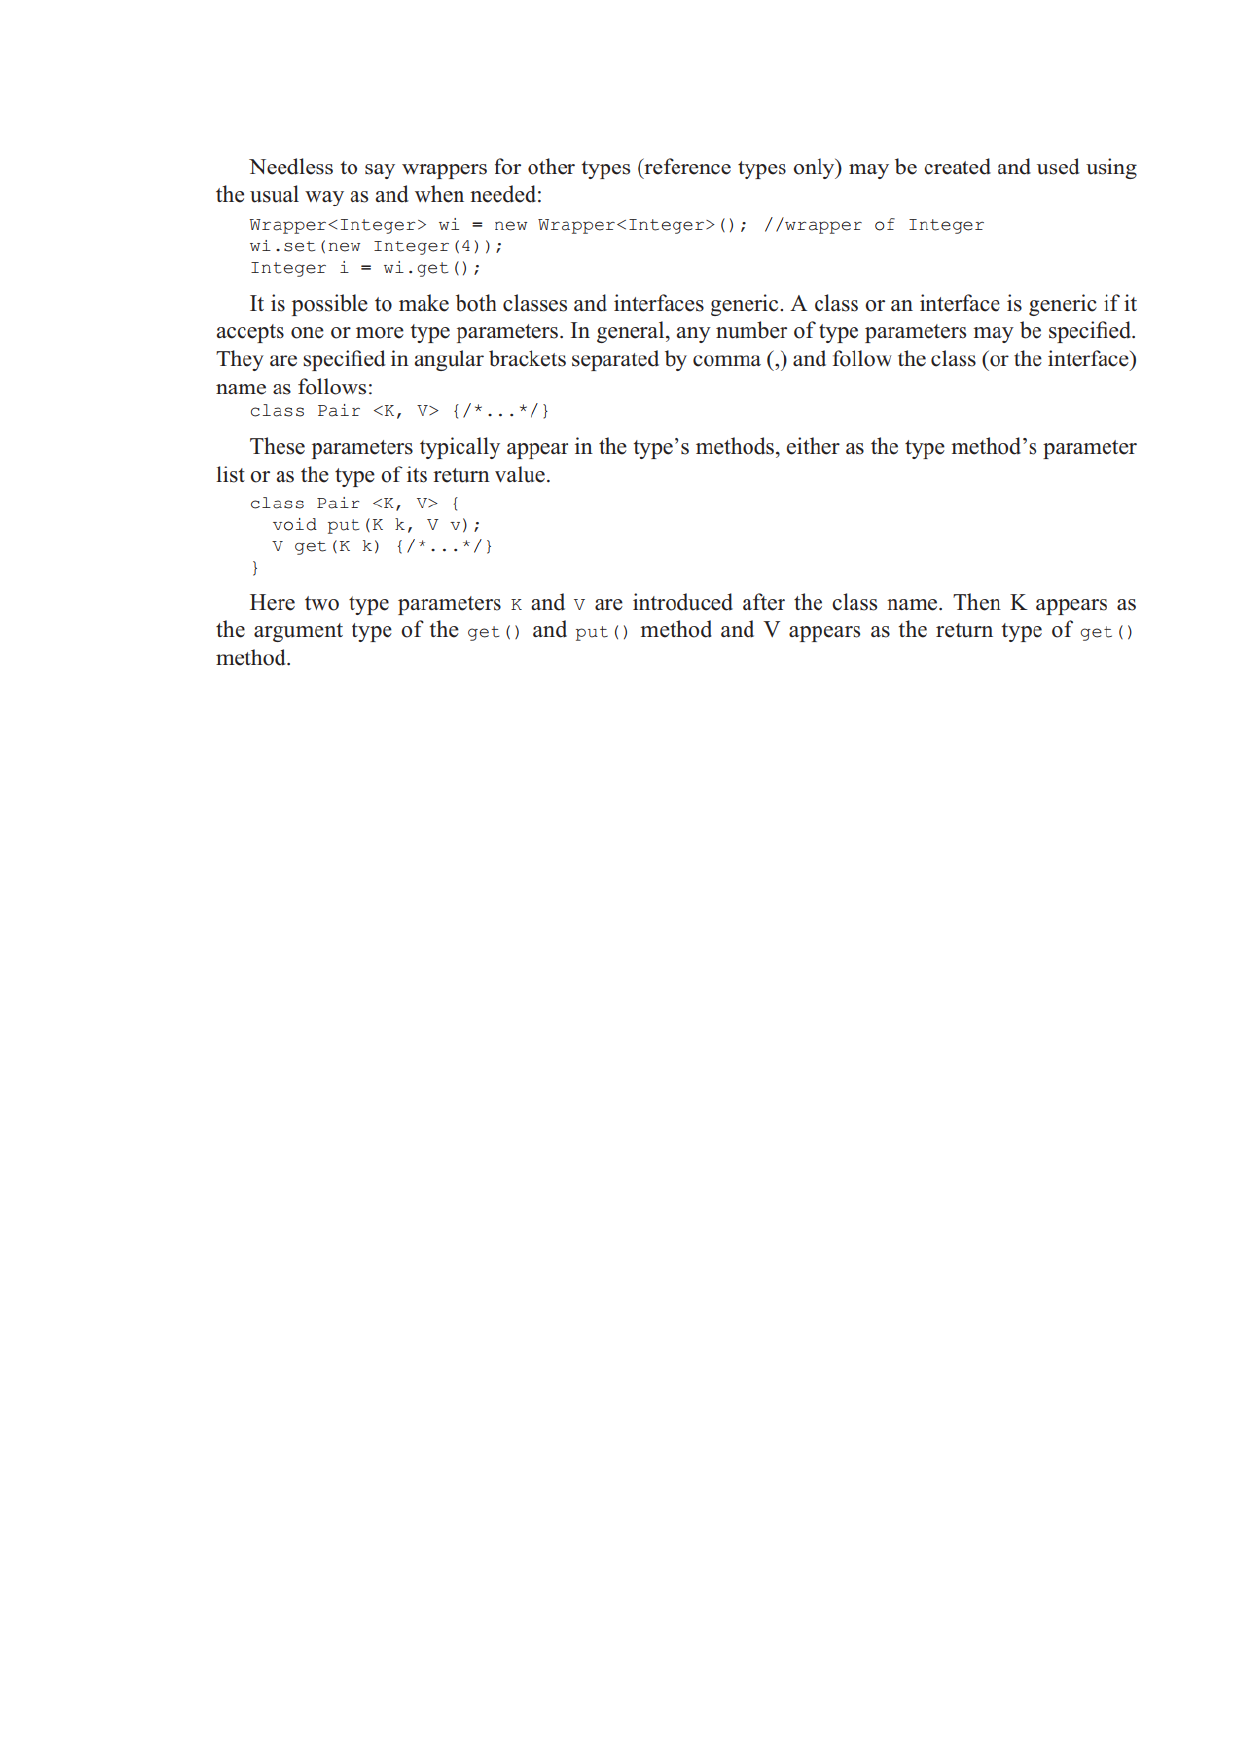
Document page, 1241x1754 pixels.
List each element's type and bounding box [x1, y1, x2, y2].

picture [187, 150, 1147, 671]
